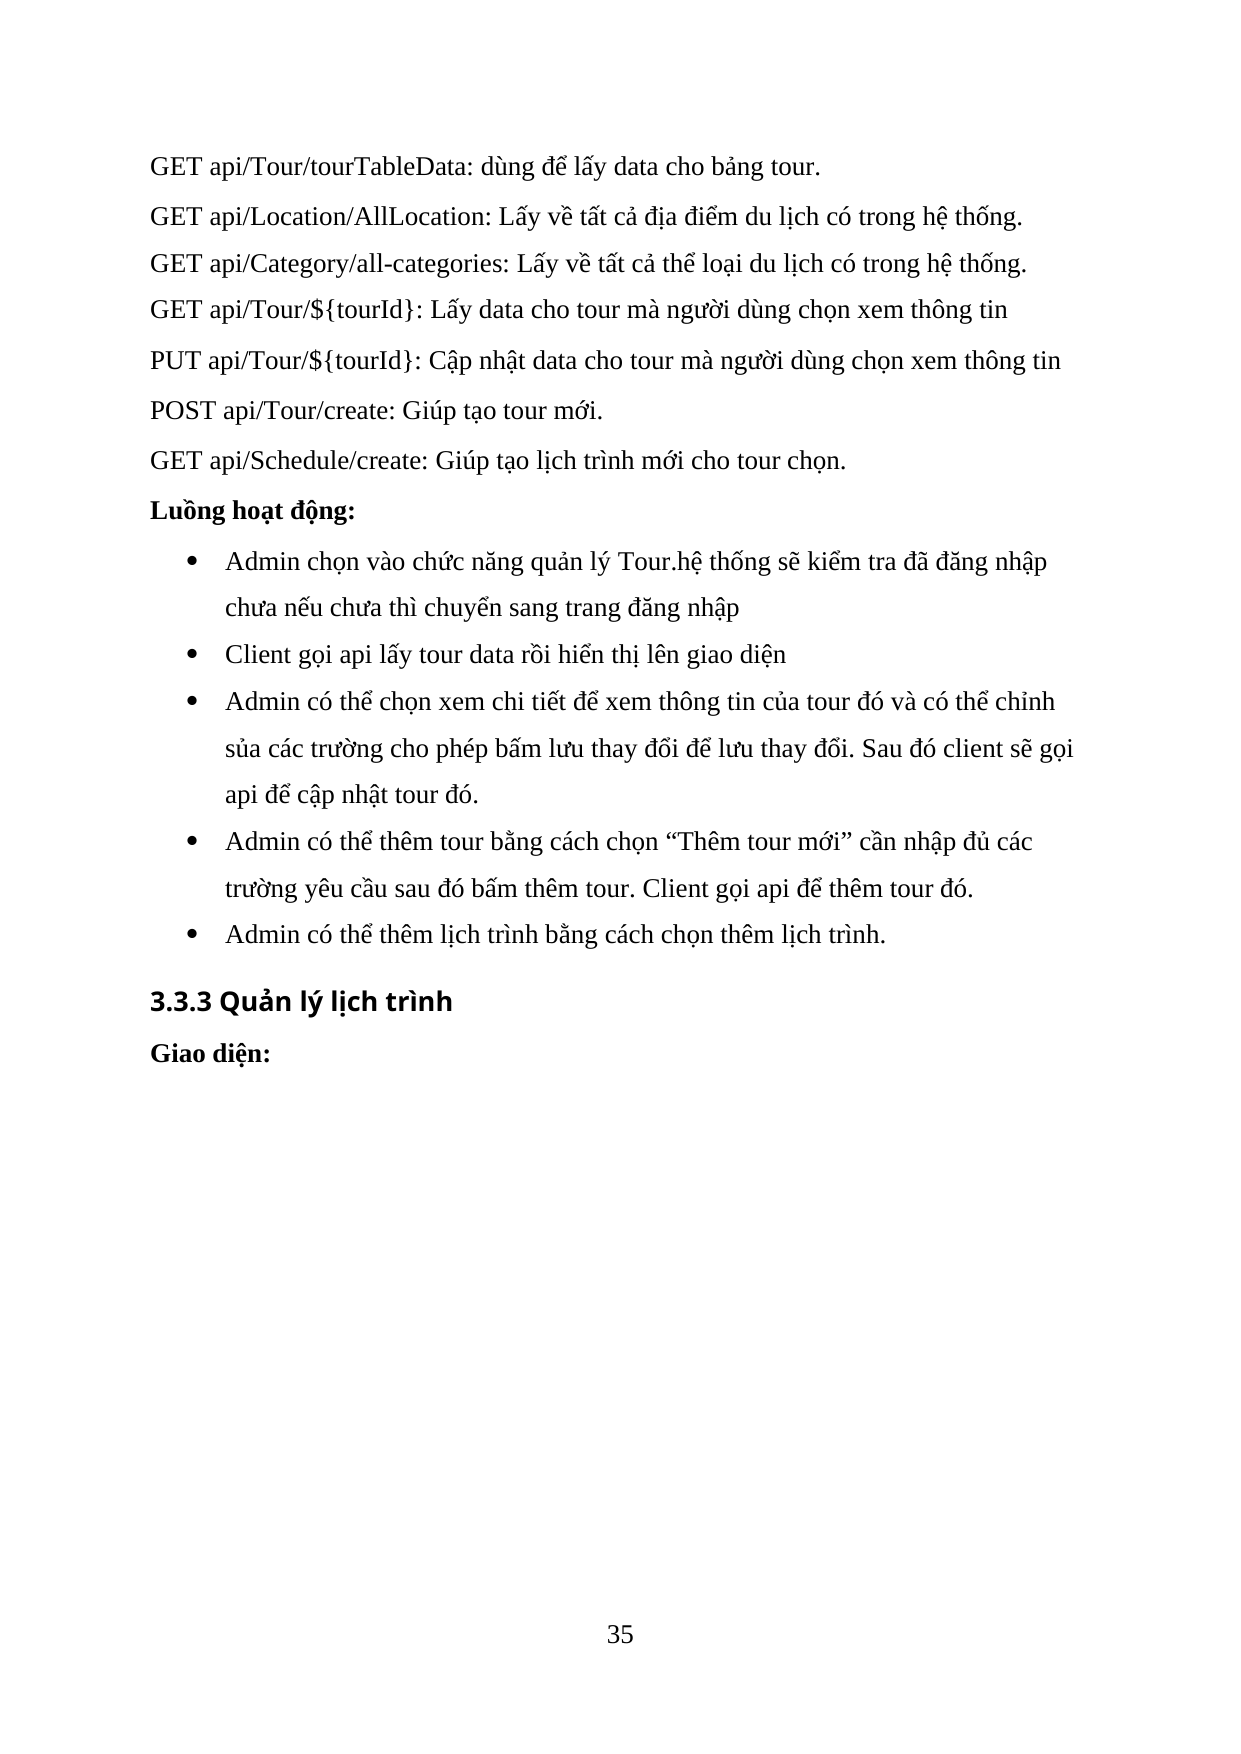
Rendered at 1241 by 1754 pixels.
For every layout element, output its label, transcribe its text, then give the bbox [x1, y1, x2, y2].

subtitle 3.3.3 Quản lý lịch trình [150, 982, 1090, 1019]
list Admin có thể thêm lịch trình bằng cách chọn thêm lịch trình. [187, 918, 1090, 950]
text GET api/Schedule/create: Giúp tạo lịch trình mới cho tour chọn. [150, 444, 1090, 475]
list Admin có thể chọn xem chi tiết để xem thông tin của tour đó và có thể chỉnh sủa các trường cho phép bấm lưu thay đổi để lưu thay đổi. Sau đó client sẽ gọi api để cập nhật tour đó. [187, 685, 1090, 809]
list Client gọi api lấy tour data rồi hiển thị lên giao diện [187, 638, 1090, 669]
text GET api/Location/AllLocation: Lấy về tất cả địa điểm du lịch có trong hệ thống. [150, 200, 1090, 231]
text GET api/Category/all-categories: Lấy về tất cả thể loại du lịch có trong hệ thống. [150, 247, 1090, 278]
text GET api/Tour/tourTableData: dùng để lấy data cho bảng tour. [150, 150, 1090, 181]
text Luồng hoạt động: [150, 494, 1090, 526]
text POST api/Tour/create: Giúp tạo tour mới. [150, 394, 1090, 425]
list Admin chọn vào chức năng quản lý Tour.hệ thống sẽ kiểm tra đã đăng nhập chưa nếu chưa thì chuyển sang trang đăng nhập [187, 544, 1090, 622]
text GET api/Tour/${tourId}: Lấy data cho tour mà người dùng chọn xem thông tin [150, 293, 1090, 325]
text Giao diện: [150, 1037, 1090, 1068]
list Admin có thể thêm tour bằng cách chọn “Thêm tour mới” cần nhập đủ các trường yêu cầu sau đó bấm thêm tour. Client gọi api để thêm tour đó. [187, 825, 1090, 903]
text PUT api/Tour/${tourId}: Cập nhật data cho tour mà người dùng chọn xem thông tin [150, 344, 1090, 375]
